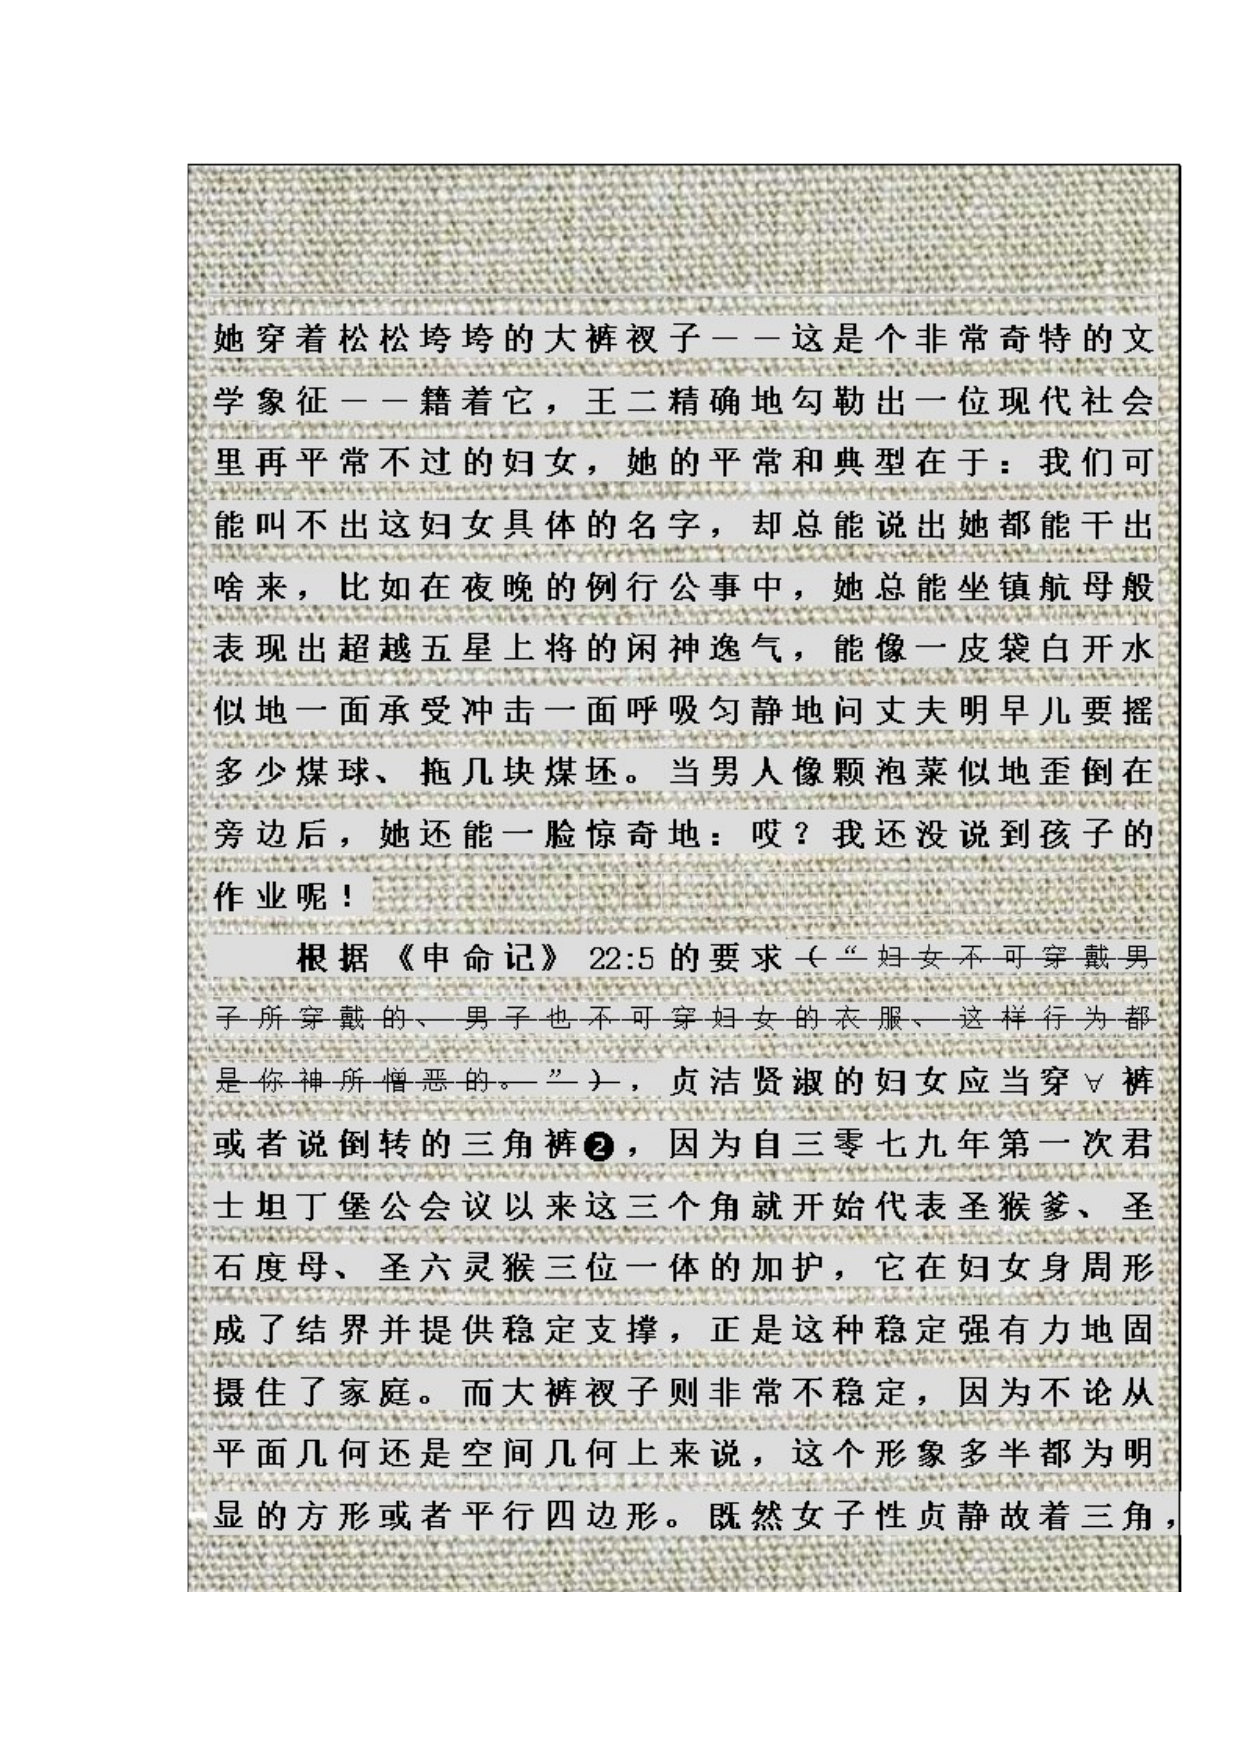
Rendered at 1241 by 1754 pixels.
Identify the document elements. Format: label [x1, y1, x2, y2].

picture [187, 162, 1182, 1592]
